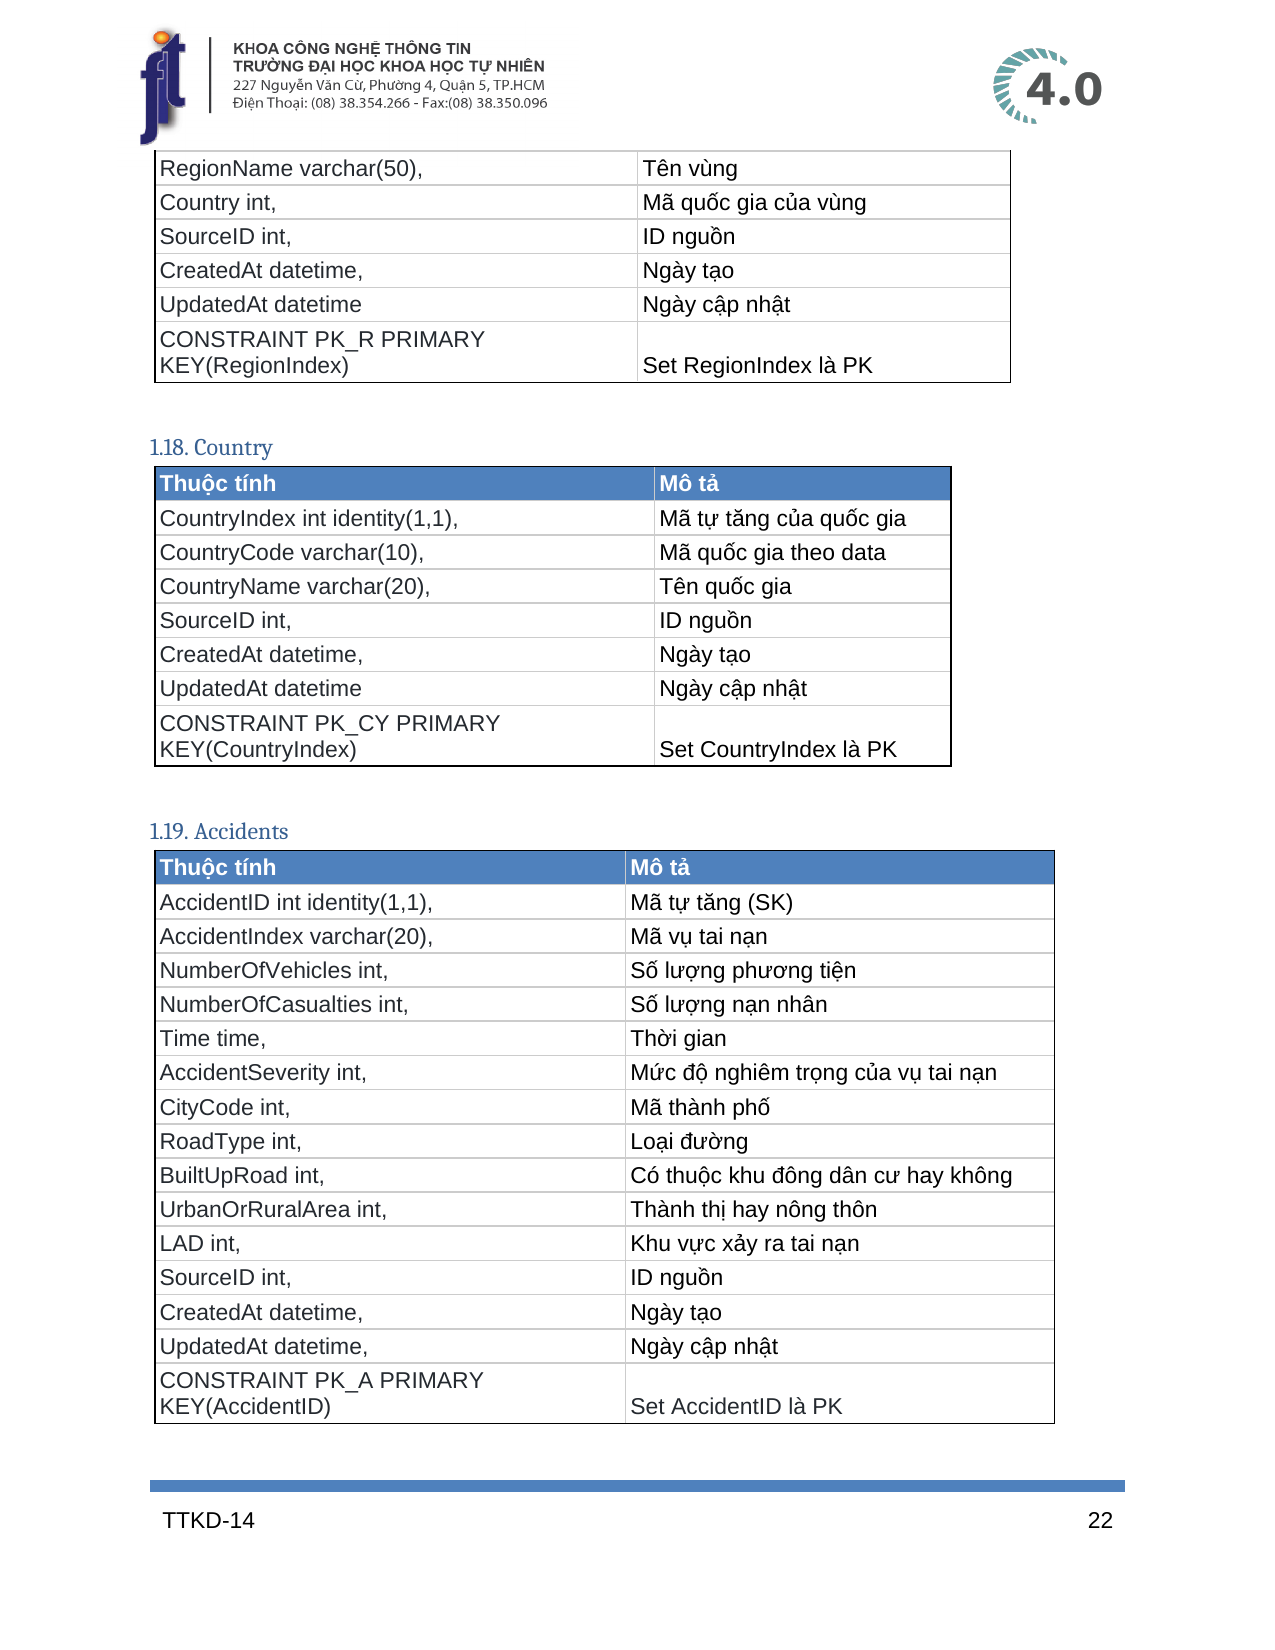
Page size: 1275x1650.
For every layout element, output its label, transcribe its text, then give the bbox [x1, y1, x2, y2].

table_cell CreatedAt datetime, [156, 638, 654, 671]
table_cell Ngày cập nhật [626, 1330, 1054, 1362]
subtitle 1.18. Country [150, 434, 1125, 462]
table_cell SourceID int, [156, 1261, 625, 1294]
table_cell Set CountryIndex là PK [655, 706, 950, 765]
table_cell UrbanOrRuralArea int, [156, 1193, 625, 1225]
table_cell AccidentIndex varchar(20), [156, 920, 625, 952]
table_cell CONSTRAINT PK_R PRIMARY KEY(RegionIndex) [156, 322, 637, 381]
table_header Mô tả [655, 467, 950, 500]
table_cell Ngày cập nhật [638, 288, 1010, 321]
table_cell LAD int, [156, 1227, 625, 1259]
table_cell RegionName varchar(50), [156, 152, 637, 184]
table_cell Khu vực xảy ra tai nạn [626, 1227, 1054, 1259]
table_cell Ngày tạo [626, 1295, 1054, 1328]
table_cell AccidentSeverity int, [156, 1056, 625, 1089]
table_cell Time time, [156, 1022, 625, 1054]
table_header Thuộc tính [156, 467, 654, 500]
table_cell ID nguồn [655, 604, 950, 636]
table_cell Set AccidentID là PK [626, 1364, 1054, 1423]
table_cell Mã vụ tai nạn [626, 920, 1054, 952]
picture [117, 21, 580, 167]
table_header Thuộc tính [156, 851, 625, 884]
table_cell BuiltUpRoad int, [156, 1159, 625, 1191]
table_cell UpdatedAt datetime [156, 288, 637, 321]
table_cell Ngày tạo [638, 254, 1010, 287]
table_cell CreatedAt datetime, [156, 254, 637, 287]
table_cell Mã quốc gia theo data [655, 536, 950, 568]
table_cell CountryIndex int identity(1,1), [156, 501, 654, 534]
table_cell RoadType int, [156, 1125, 625, 1157]
picture [985, 41, 1108, 127]
table_cell Mức độ nghiêm trọng của vụ tai nạn [626, 1056, 1054, 1089]
table_cell NumberOfCasualties int, [156, 988, 625, 1020]
table_cell UpdatedAt datetime [156, 672, 654, 705]
table_cell CityCode int, [156, 1090, 625, 1123]
table_cell NumberOfVehicles int, [156, 954, 625, 986]
table_cell CountryName varchar(20), [156, 570, 654, 602]
table_cell Tên vùng [638, 152, 1010, 184]
table_cell Số lượng phương tiện [626, 954, 1054, 986]
table_cell Country int, [156, 186, 637, 218]
table_cell CONSTRAINT PK_CY PRIMARY KEY(CountryIndex) [156, 706, 654, 765]
table_cell Mã thành phố [626, 1090, 1054, 1123]
table_cell CreatedAt datetime, [156, 1295, 625, 1328]
table_cell Mã quốc gia của vùng [638, 186, 1010, 218]
table_cell ID nguồn [626, 1261, 1054, 1294]
subtitle 1.19. Accidents [150, 818, 1125, 846]
table_cell Mã tự tăng (SK) [626, 885, 1054, 918]
table_cell Ngày cập nhật [655, 672, 950, 705]
table_cell Mã tự tăng của quốc gia [655, 501, 950, 534]
table_cell CONSTRAINT PK_A PRIMARY KEY(AccidentID) [156, 1364, 625, 1423]
table_cell SourceID int, [156, 604, 654, 636]
table_cell AccidentID int identity(1,1), [156, 885, 625, 918]
table_cell Loại đường [626, 1125, 1054, 1157]
table_cell Có thuộc khu đông dân cư hay không [626, 1159, 1054, 1191]
table_cell Số lượng nạn nhân [626, 988, 1054, 1020]
table_cell Thành thị hay nông thôn [626, 1193, 1054, 1225]
table_cell UpdatedAt datetime, [156, 1330, 625, 1362]
table_cell CountryCode varchar(10), [156, 536, 654, 568]
table_header Mô tả [626, 851, 1054, 884]
table_cell Tên quốc gia [655, 570, 950, 602]
table_cell ID nguồn [638, 220, 1010, 252]
table_cell Set RegionIndex là PK [638, 322, 1010, 381]
table_cell Thời gian [626, 1022, 1054, 1054]
table_cell SourceID int, [156, 220, 637, 252]
table_cell Ngày tạo [655, 638, 950, 671]
